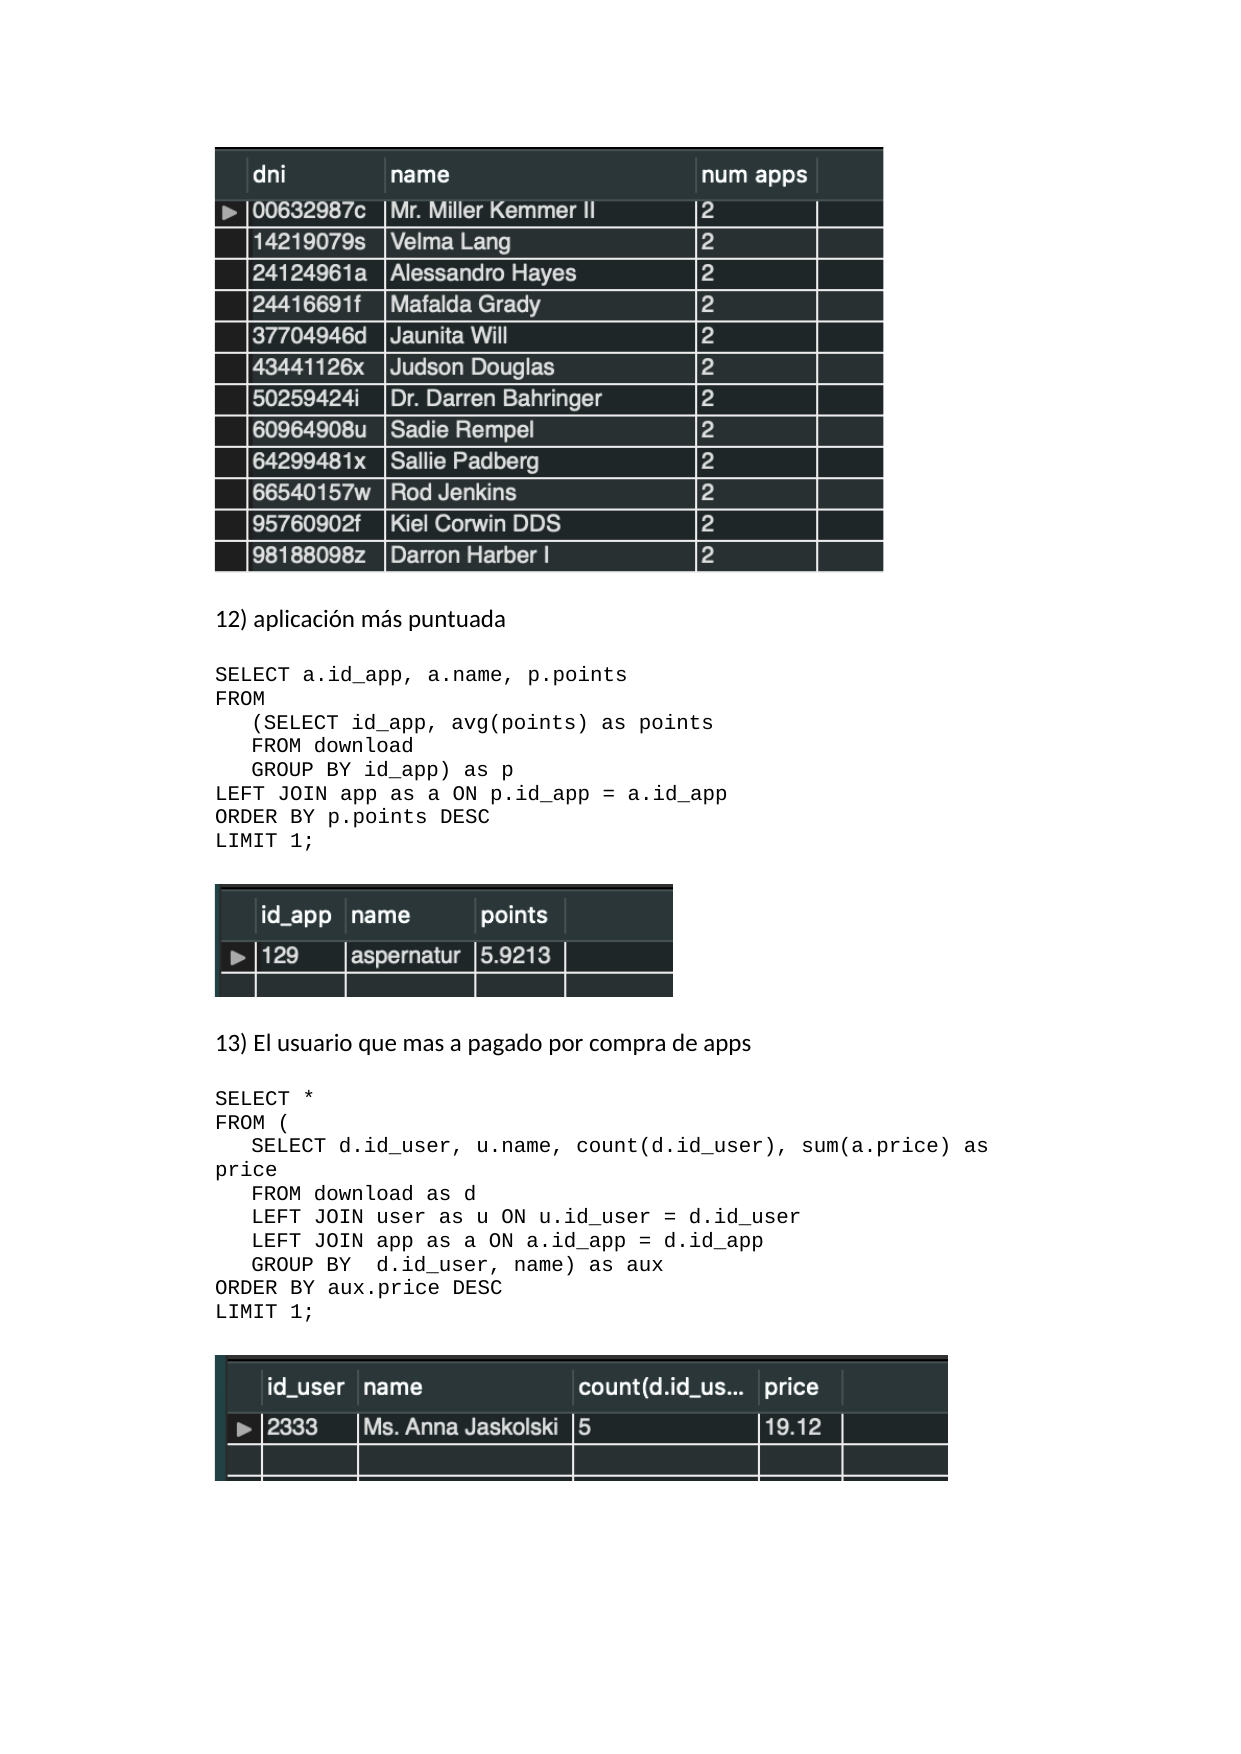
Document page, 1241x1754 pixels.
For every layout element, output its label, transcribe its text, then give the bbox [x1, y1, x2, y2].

list LEFT JOIN user as u ON u.id_user = d.id_user [215, 1206, 1063, 1230]
list LEFT JOIN app as a ON a.id_app = d.id_app [215, 1230, 1063, 1254]
list ORDER BY aux.price DESC [215, 1277, 1063, 1301]
picture [214, 884, 673, 997]
list (SELECT id_app, avg(points) as points [215, 712, 1063, 735]
list GROUP BY id_app) as p [215, 759, 1063, 783]
list ORDER BY p.points DESC [215, 806, 1063, 830]
list FROM [215, 688, 1063, 712]
list FROM ( [215, 1112, 1063, 1135]
list GROUP BY d.id_user, name) as aux [215, 1254, 1063, 1277]
list LIMIT 1; [215, 830, 1063, 853]
list LEFT JOIN app as a ON p.id_app = a.id_app [215, 783, 1063, 806]
list FROM download as d [215, 1183, 1063, 1206]
list SELECT a.id_app, a.name, p.points [215, 664, 1063, 688]
list SELECT d.id_user, u.name, count(d.id_user), sum(a.price) as price [215, 1135, 1063, 1183]
list LIMIT 1; [215, 1301, 1063, 1324]
list 13) El usuario que mas a pagado por compra de apps [215, 1027, 1063, 1058]
picture [214, 147, 884, 573]
list 12) aplicación más puntuada [215, 603, 1063, 634]
picture [214, 1355, 948, 1481]
list SELECT * [215, 1088, 1063, 1112]
list FROM download [215, 735, 1063, 759]
